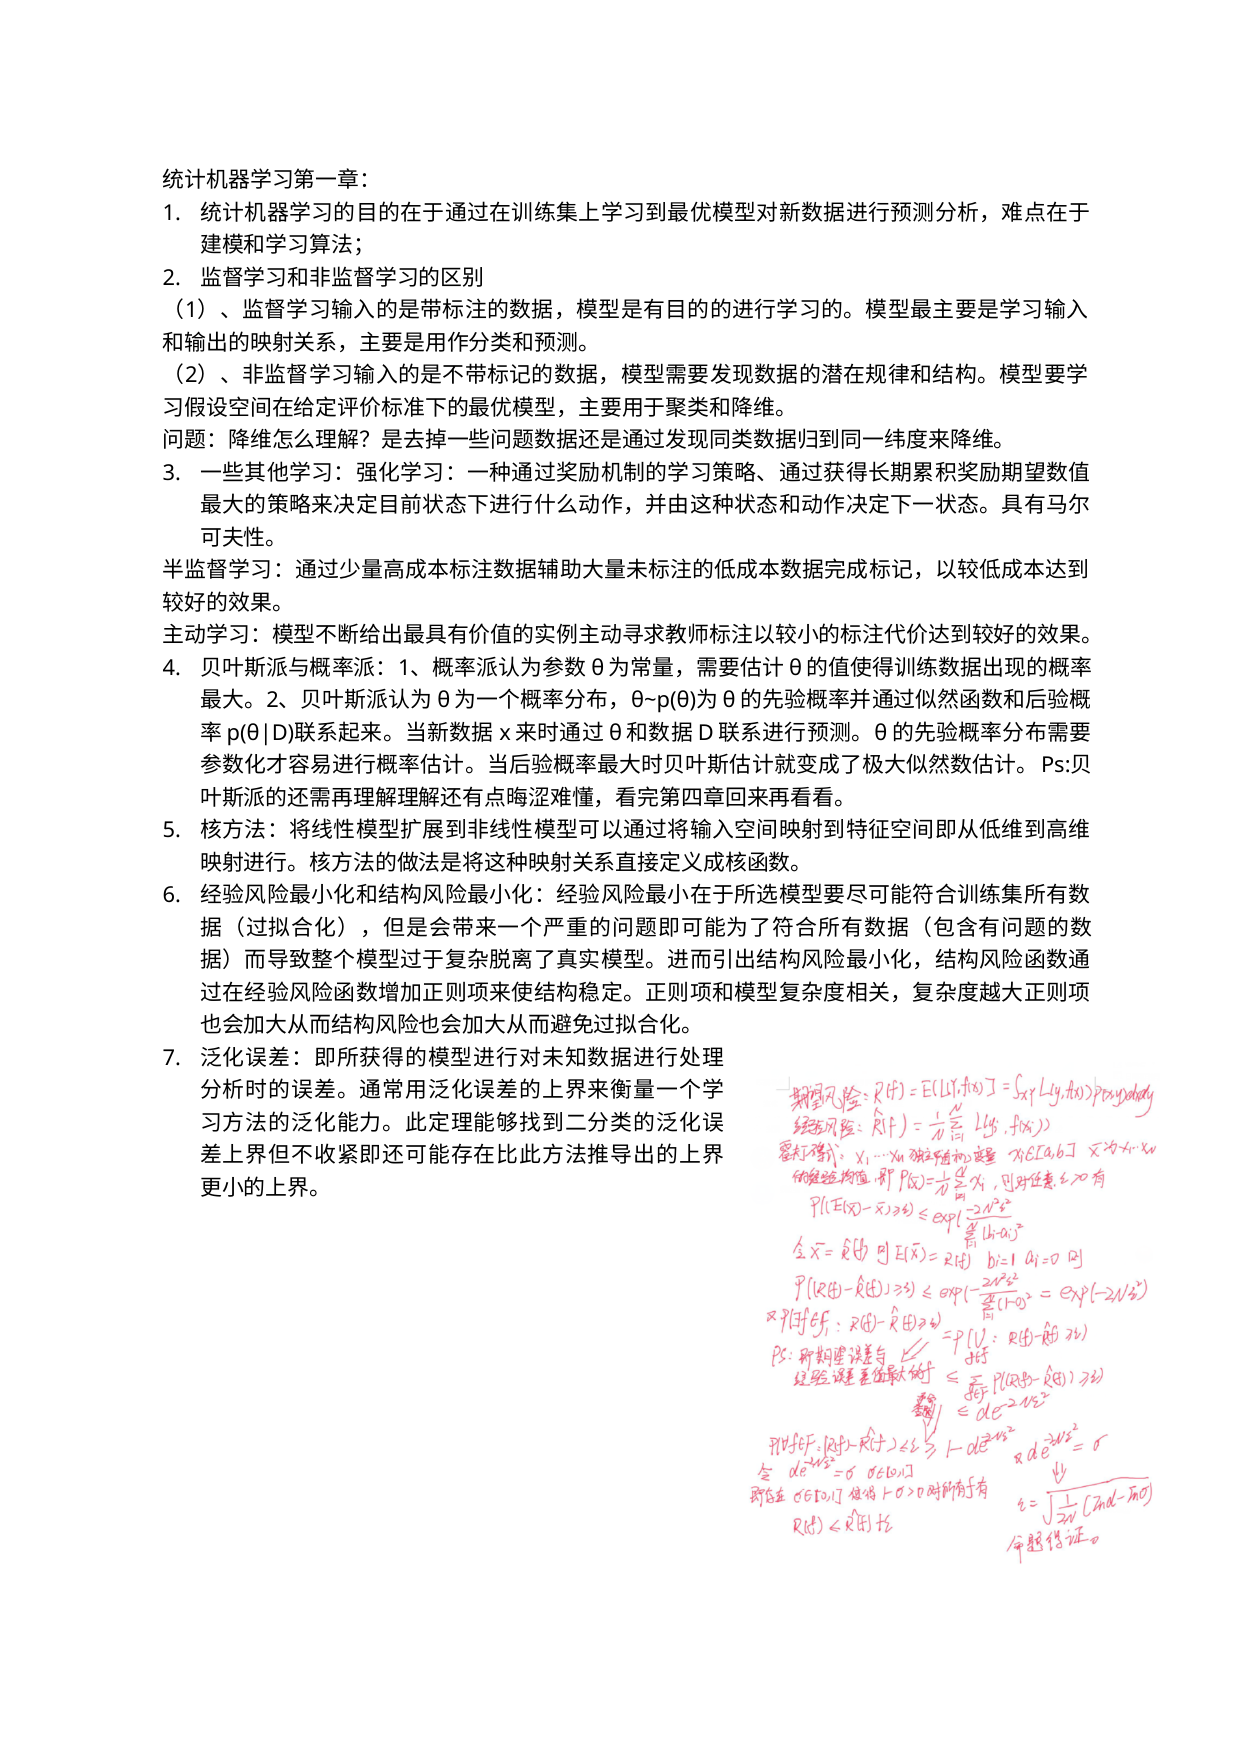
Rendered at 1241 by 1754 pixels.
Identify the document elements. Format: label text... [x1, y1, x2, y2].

list 监督学习和非监督学习的区别 [162, 259, 1092, 292]
list 一些其他学习：强化学习：一种通过奖励机制的学习策略、通过获得长期累积奖励期望数值最大的策略来决定目前状态下进行什么动作，并由这种状态和动作决定下一状态。具有马尔可夫性。 [162, 454, 1092, 552]
list 经验风险最小化和结构风险最小化：经验风险最小在于所选模型要尽可能符合训练集所有数据（过拟合化），但是会带来一个严重的问题即可能为了符合所有数据（包含有问题的数据）而导致整个模型过于复杂脱离了真实模型。进而引出结构风险最小化，结构风险函数通过在经验风险函数增加正则项来使结构稳定。正则项和模型复杂度相关，复杂度越大正则项也会加大从而结构风险也会加大从而避免过拟合化。 [162, 877, 1092, 1039]
list 核方法：将线性模型扩展到非线性模型可以通过将输入空间映射到特征空间即从低维到高维映射进行。核方法的做法是将这种映射关系直接定义成核函数。 [162, 812, 1092, 877]
list 主动学习：模型不断给出最具有价值的实例主动寻求教师标注以较小的标注代价达到较好的效果。 [162, 617, 1092, 649]
list （2）、非监督学习输入的是不带标记的数据，模型需要发现数据的潜在规律和结构。模型要学习假设空间在给定评价标准下的最优模型，主要用于聚类和降维。 [162, 357, 1092, 422]
list 问题：降维怎么理解？是去掉一些问题数据还是通过发现同类数据归到同一纬度来降维。 [162, 422, 1092, 454]
list 半监督学习：通过少量高成本标注数据辅助大量未标注的低成本数据完成标记，以较低成本达到较好的效果。 [162, 552, 1092, 617]
list （1）、监督学习输入的是带标注的数据，模型是有目的的进行学习的。模型最主要是学习输入和输出的映射关系，主要是用作分类和预测。 [162, 292, 1092, 357]
picture [744, 1062, 1161, 1585]
list 统计机器学习的目的在于通过在训练集上学习到最优模型对新数据进行预测分析，难点在于建模和学习算法； [162, 194, 1092, 259]
list 泛化误差：即所获得的模型进行对未知数据进行处理分析时的误差。通常用泛化误差的上界来衡量一个学习方法的泛化能力。此定理能够找到二分类的泛化误差上界但不收紧即还可能存在比此方法推导出的上界更小的上界。 [162, 1039, 1092, 1202]
list 贝叶斯派与概率派：1、概率派认为参数θ为常量，需要估计θ的值使得训练数据出现的概率最大。2、贝叶斯派认为θ为一个概率分布，θ~p(θ)为θ的先验概率并通过似然函数和后验概率p(θ|D)联系起来。当新数据x来时通过θ和数据D联系进行预测。θ的先验概率分布需要参数化才容易进行概率估计。当后验概率最大时贝叶斯估计就变成了极大似然数估计。Ps:贝叶斯派的还需再理解理解还有点晦涩难懂，看完第四章回来再看看。 [162, 649, 1092, 812]
text 统计机器学习第一章： [162, 162, 1092, 194]
